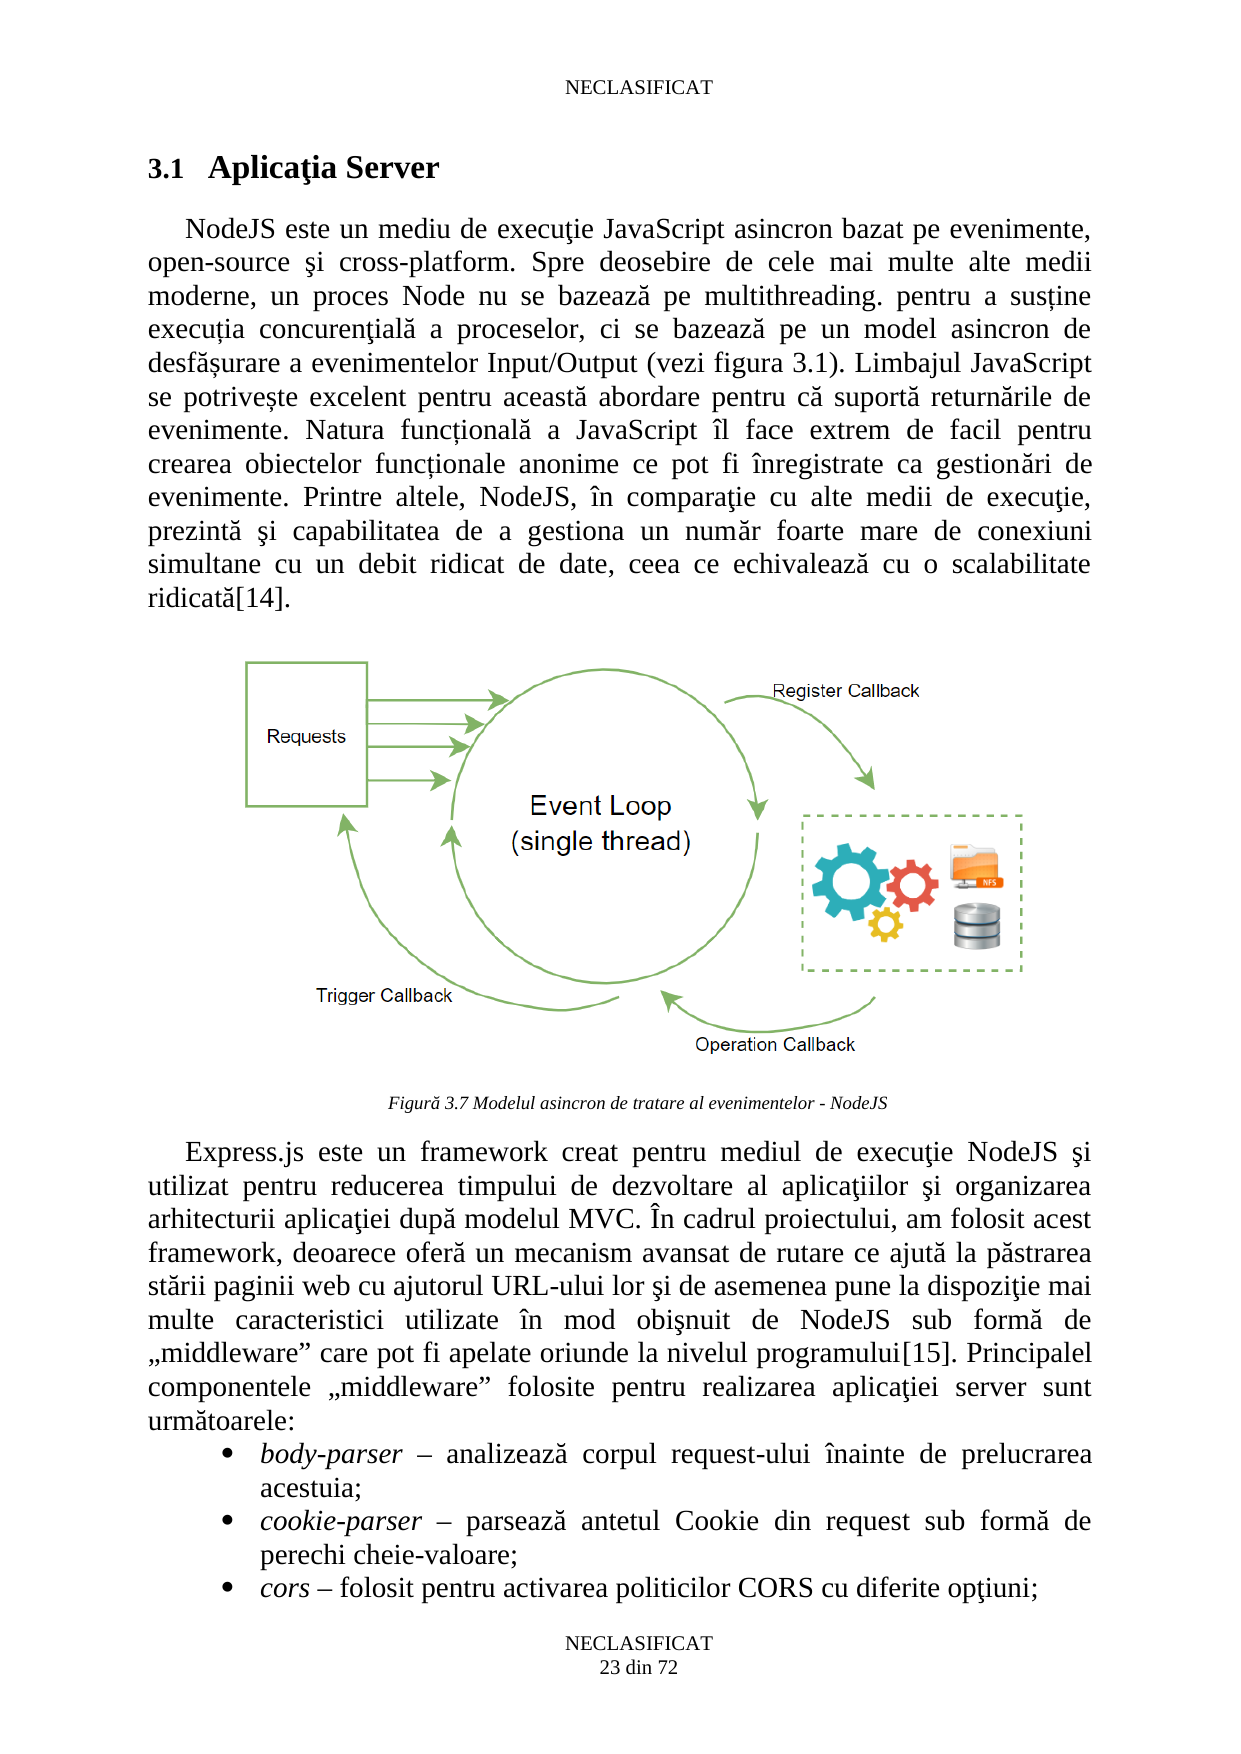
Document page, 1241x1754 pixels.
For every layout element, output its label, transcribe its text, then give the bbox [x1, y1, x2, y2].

subtitle Aplicaţia Server [148, 148, 1092, 186]
list cookie-parser – parsează antetul Cookie din request sub formă de perechi cheie-valoare; [222, 1503, 1092, 1571]
list body-parser – analizează corpul request-ului înainte de prelucrarea acestuia; [222, 1436, 1092, 1503]
text Express.js este un framework creat pentru mediul de execuţie NodeJS şi utilizat pentru reducerea timpului de dezvoltare al aplicaţiilor şi organizarea arhitecturii aplicaţiei după modelul MVC. În cadrul proiectului, am folosit acest framework, deoarece oferă un mecanism avansat de rutare ce ajută la păstrarea stării paginii web cu ajutorul URL-ului lor şi de asemenea pune la dispoziţie mai multe caracteristici utilizate în mod obişnuit de NodeJS sub formă de „middleware” care pot fi apelate oriunde la nivelul programului. Principalel componentele „middleware” folosite pentru realizarea aplicaţiei server sunt următoarele: [148, 1134, 1092, 1436]
list cors – folosit pentru activarea politicilor CORS cu diferite opţiuni; [222, 1571, 1092, 1604]
picture [224, 638, 1054, 1092]
text NodeJS este un mediu de execuţie JavaScript asincron bazat pe evenimente, open-source şi cross-platform. Spre deosebire de cele mai multe alte medii moderne, un proces Node nu se bazează pe multithreading. pentru a susține execuția concurenţială a proceselor, ci se bazează pe un model asincron de desfășurare a evenimentelor Input/Output (vezi figura 3.1). Limbajul JavaScript se potrivește excelent pentru această abordare pentru că suportă returnările de evenimente. Natura funcțională a JavaScript îl face extrem de facil pentru crearea obiectelor funcționale anonime ce pot fi înregistrate ca gestionări de evenimente. Printre altele, NodeJS, în comparaţie cu alte medii de execuţie, prezintă şi capabilitatea de a gestiona un număr foarte mare de conexiuni simultane cu un debit ridicat de date, ceea ce echivalează cu o scalabilitate ridicată. [148, 211, 1092, 613]
